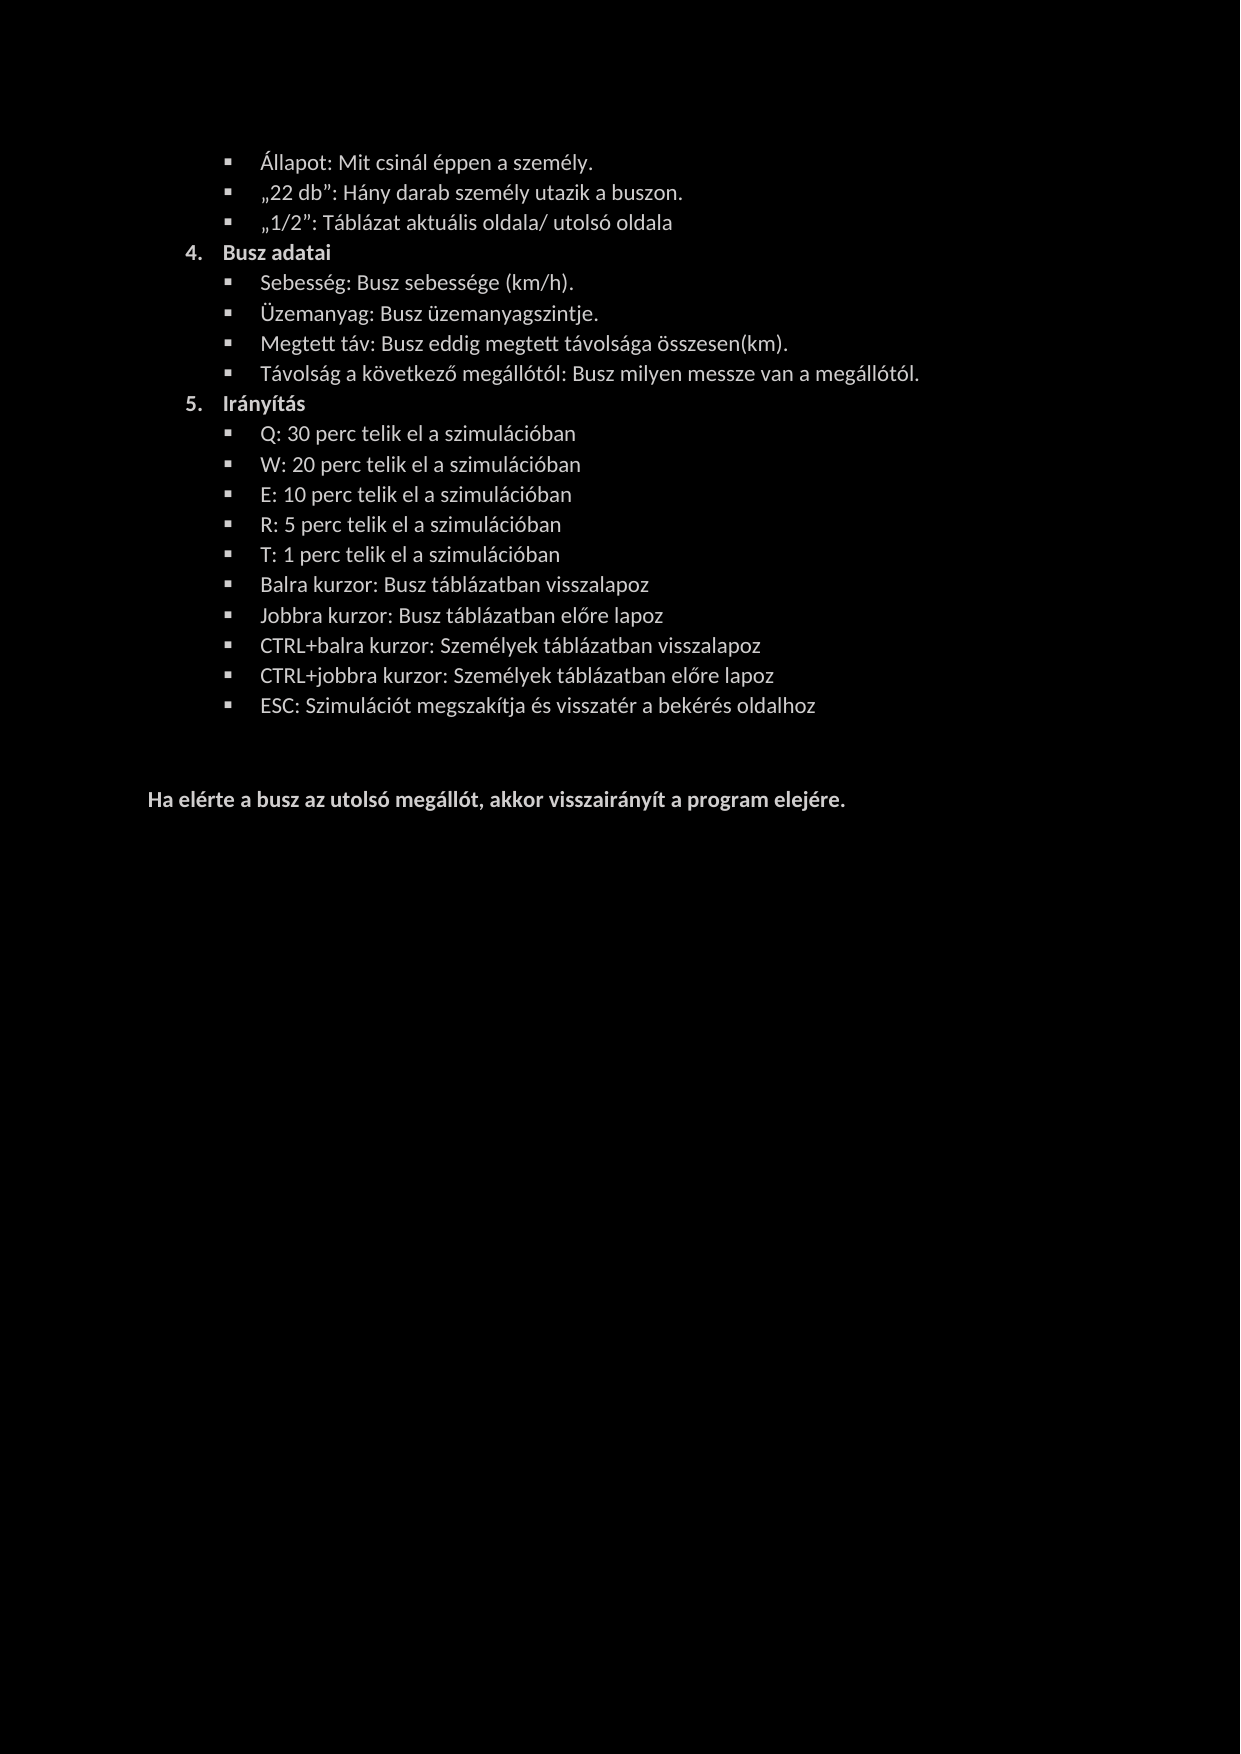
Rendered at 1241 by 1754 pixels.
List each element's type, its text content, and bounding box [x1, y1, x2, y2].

list W: 20 perc telik el a szimulációban [223, 450, 1093, 478]
list Üzemanyag: Busz üzemanyagszintje. [223, 299, 1093, 327]
list E: 10 perc telik el a szimulációban [223, 480, 1093, 508]
list T: 1 perc telik el a szimulációban [223, 540, 1093, 568]
list Balra kurzor: Busz táblázatban visszalapoz [223, 571, 1093, 598]
list Jobbra kurzor: Busz táblázatban előre lapoz [223, 601, 1093, 629]
list Busz adatai [185, 238, 1093, 266]
list R: 5 perc telik el a szimulációban [223, 510, 1093, 538]
list Megtett táv: Busz eddig megtett távolsága összesen(km). [223, 329, 1093, 357]
list Távolság a következő megállótól: Busz milyen messze van a megállótól. [223, 359, 1093, 387]
list CTRL+jobbra kurzor: Személyek táblázatban előre lapoz [223, 661, 1093, 689]
list ESC: Szimulációt megszakítja és visszatér a bekérés oldalhoz [223, 691, 1093, 719]
list Sebesség: Busz sebessége (km/h). [223, 268, 1093, 296]
list CTRL+balra kurzor: Személyek táblázatban visszalapoz [223, 631, 1093, 659]
list Irányítás [185, 389, 1093, 417]
text Ha elérte a busz az utolsó megállót, akkor visszairányít a program elejére. [148, 785, 1093, 813]
list „22 db”: Hány darab személy utazik a buszon. [223, 178, 1093, 206]
list Q: 30 perc telik el a szimulációban [223, 419, 1093, 447]
list Állapot: Mit csinál éppen a személy. [223, 148, 1093, 176]
list „1/2”: Táblázat aktuális oldala/ utolsó oldala [223, 208, 1093, 236]
